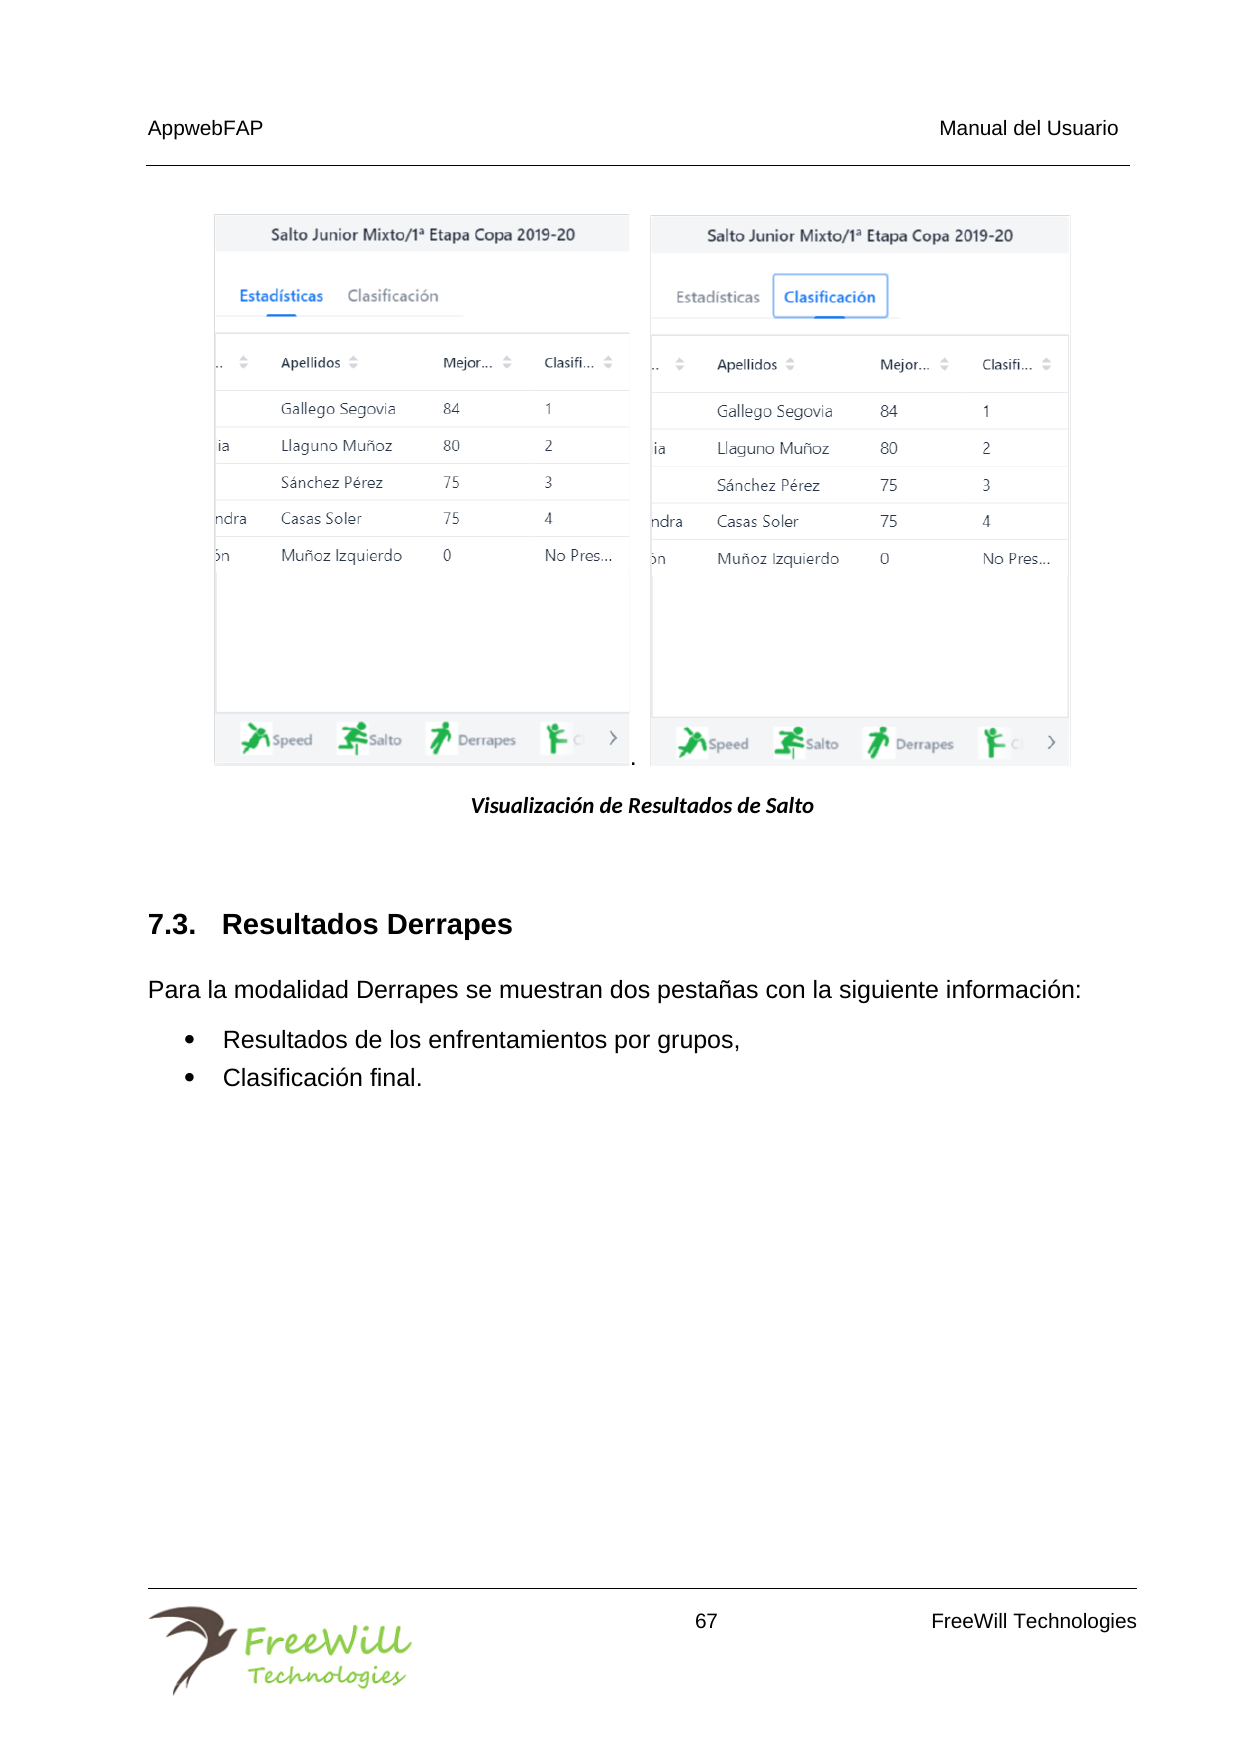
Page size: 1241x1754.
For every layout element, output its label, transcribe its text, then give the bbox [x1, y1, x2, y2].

subtitle Resultados Derrapes [148, 907, 1137, 940]
picture [213, 214, 630, 766]
picture [650, 215, 1071, 766]
list Resultados de los enfrentamientos por grupos, [185, 1025, 1137, 1054]
list Clasificación final. [185, 1063, 1137, 1091]
text Visualización de Resultados de Salto [148, 791, 1137, 819]
text Para la modalidad Derrapes se muestran dos pestañas con la siguiente información: [148, 975, 1137, 1004]
picture [146, 1598, 418, 1701]
